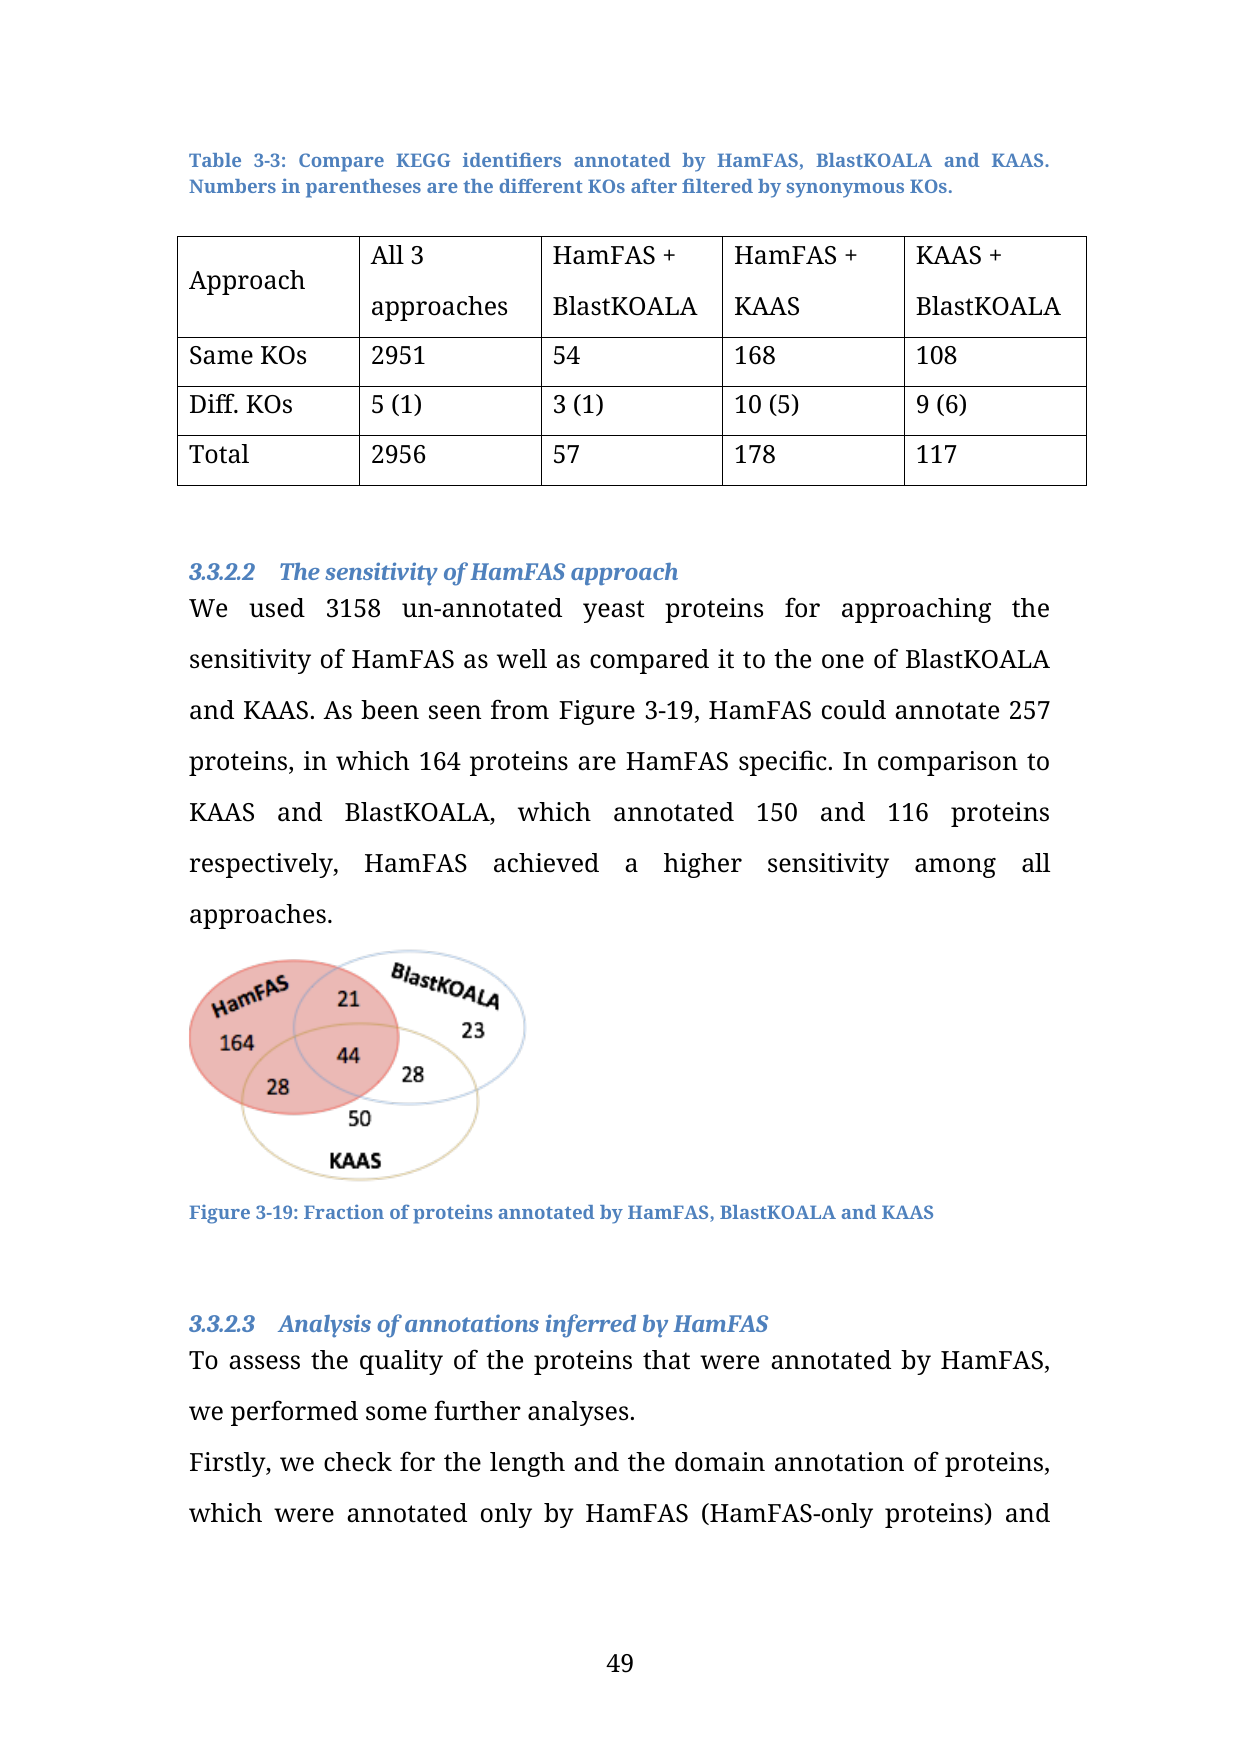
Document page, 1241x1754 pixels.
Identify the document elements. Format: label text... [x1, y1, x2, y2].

table_header KAAS + BlastKOALA [905, 237, 1086, 337]
picture [188, 948, 527, 1183]
table_cell Total [178, 436, 359, 485]
table_cell Same KOs [178, 338, 359, 386]
table_header Approach [178, 237, 359, 337]
table_header HamFAS + BlastKOALA [542, 237, 722, 337]
table_cell 3 (1) [542, 387, 722, 435]
table_cell 57 [542, 436, 722, 485]
table_cell 9 (6) [905, 387, 1086, 435]
table_cell 168 [723, 338, 904, 386]
table_cell 2951 [360, 338, 541, 386]
table_cell 178 [723, 436, 904, 485]
subtitle Analysis of annotations inferred by HamFAS [189, 1310, 1051, 1338]
text To assess the quality of the proteins that were annotated by HamFAS, we performed some further analyses. [189, 1343, 1051, 1428]
table_cell 2956 [360, 436, 541, 485]
table_cell 10 (5) [723, 387, 904, 435]
table_cell 54 [542, 338, 722, 386]
table_header HamFAS + KAAS [723, 237, 904, 337]
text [189, 1445, 1051, 1530]
table_header All 3 approaches [360, 237, 541, 337]
table_cell 117 [905, 436, 1086, 485]
table_cell 108 [905, 338, 1086, 386]
table_cell Diff. KOs [178, 387, 359, 435]
table_cell 5 (1) [360, 387, 541, 435]
subtitle The sensitivity of HamFAS approach [189, 558, 1051, 586]
